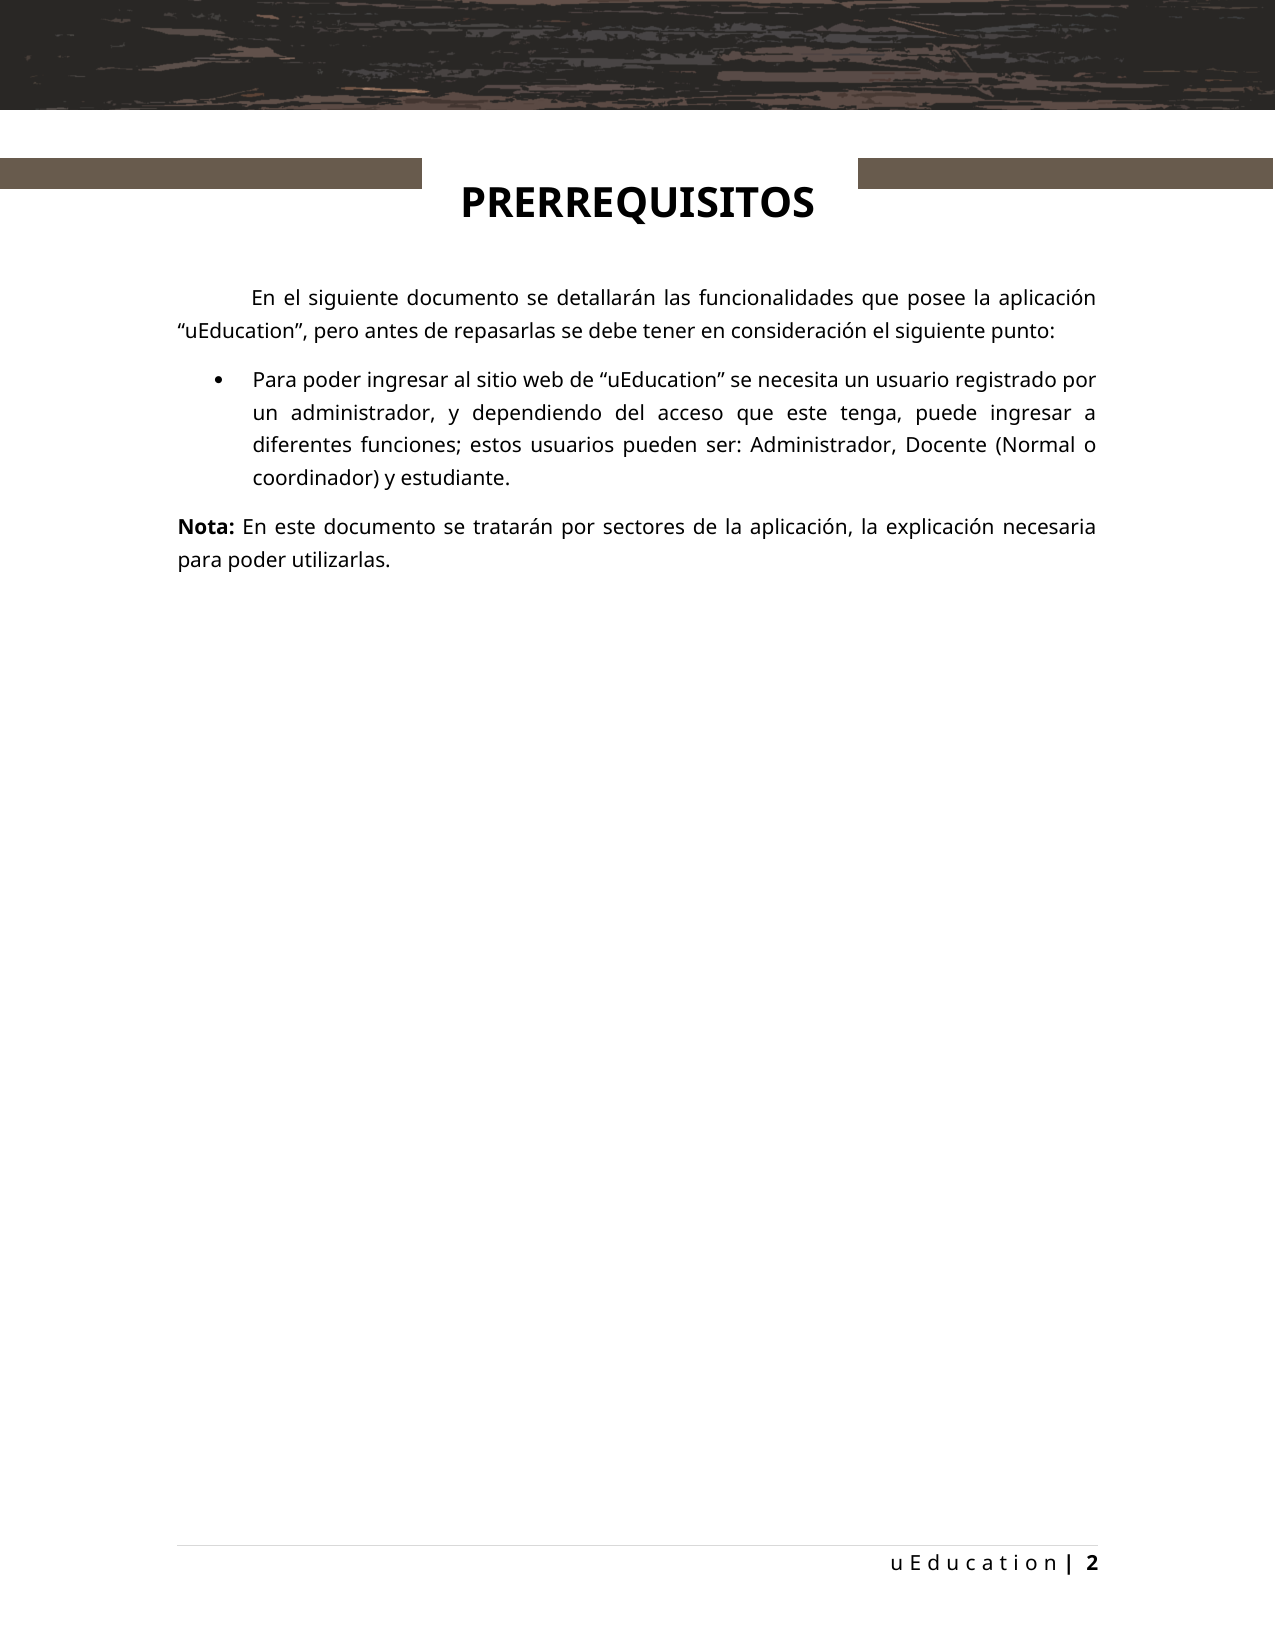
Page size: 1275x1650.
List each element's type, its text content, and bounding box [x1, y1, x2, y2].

text Nota: En este documento se tratarán por sectores de la aplicación, la explicación necesaria para poder utilizarlas. [177, 512, 1098, 573]
picture [0, 0, 1275, 110]
list Para poder ingresar al sitio web de “uEducation” se necesita un usuario registrado por un administrador, y dependiendo del acceso que este tenga, puede ingresar a diferentes funciones; estos usuarios pueden ser: Administrador, Docente (Normal o coordinador) y estudiante. [215, 365, 1098, 491]
text En el siguiente documento se detallarán las funcionalidades que posee la aplicación “uEducation”, pero antes de repasarlas se debe tener en consideración el siguiente punto: [177, 283, 1098, 344]
subtitle PRERREQUISITOS [177, 173, 1098, 229]
